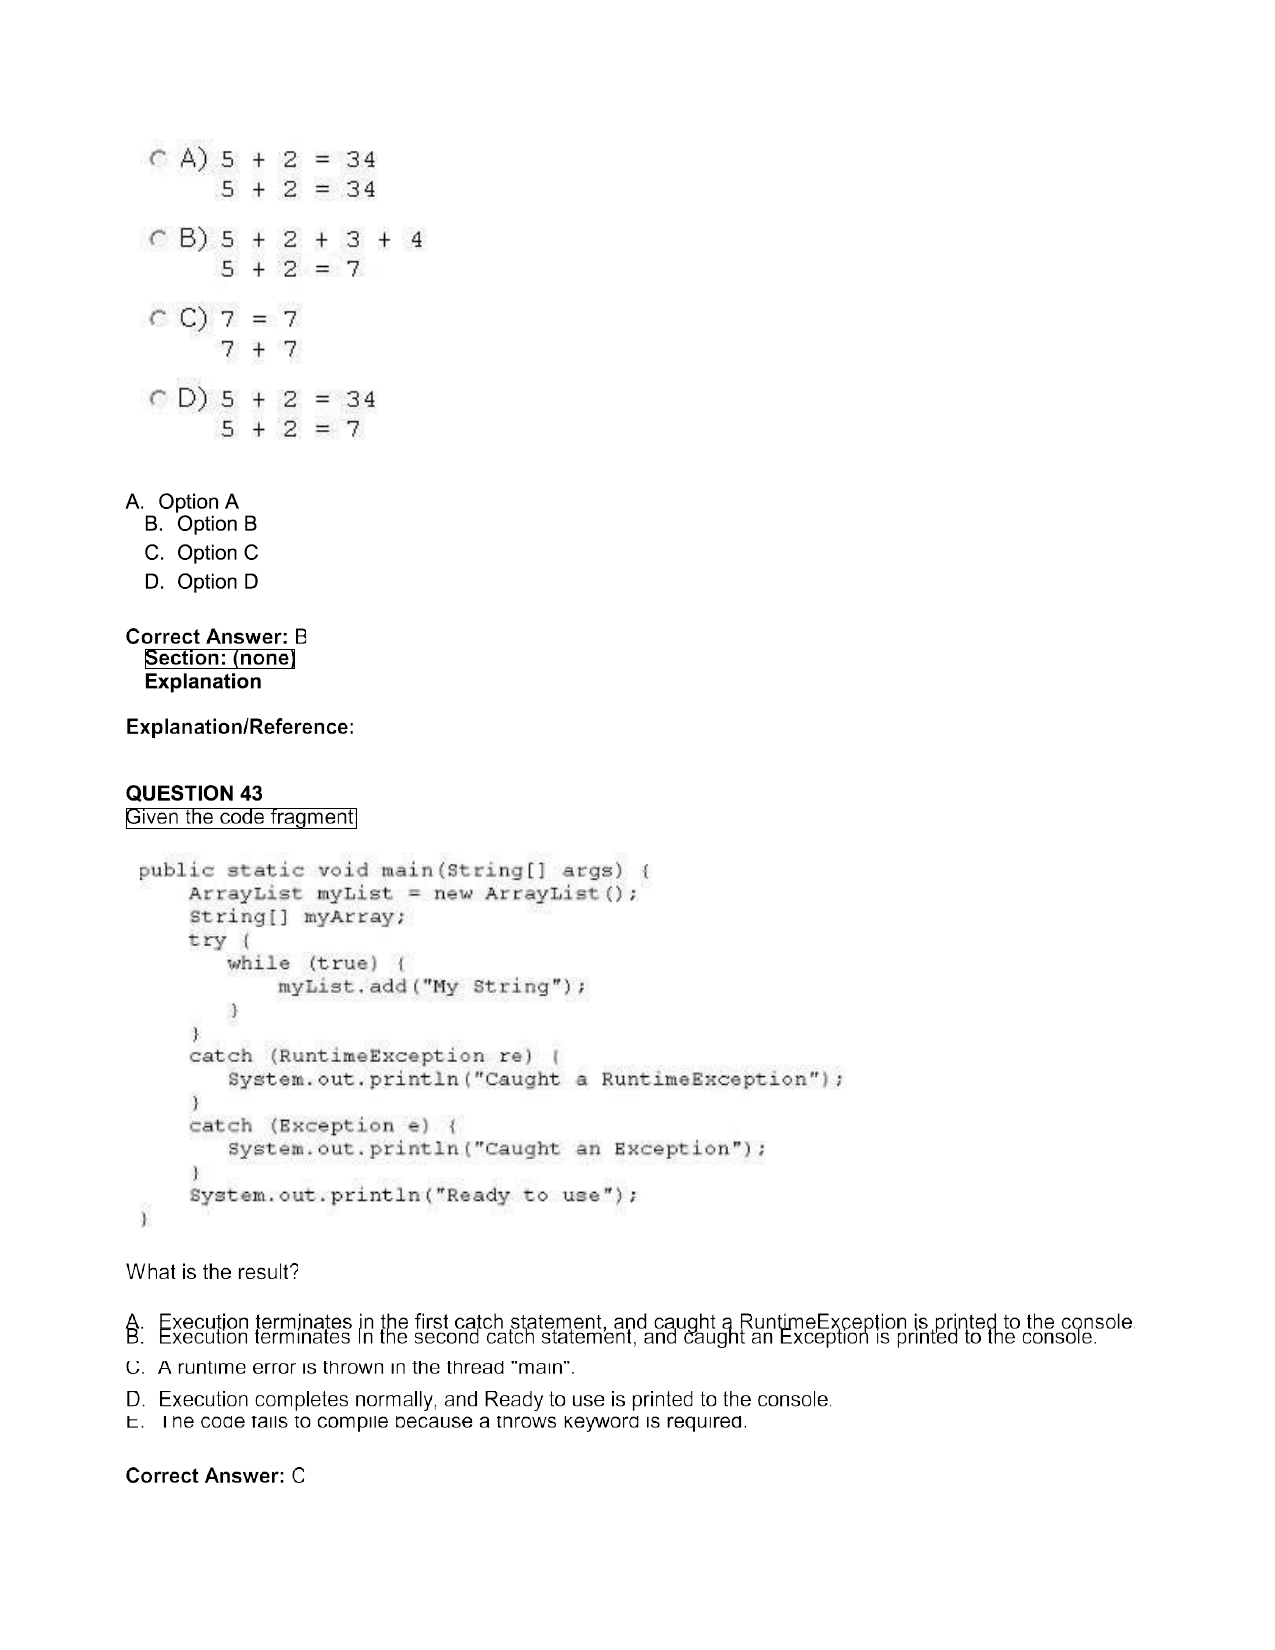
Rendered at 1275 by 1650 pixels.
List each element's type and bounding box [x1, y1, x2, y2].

picture [125, 1313, 1135, 1348]
picture [139, 852, 847, 1228]
picture [127, 718, 353, 738]
picture [139, 139, 428, 440]
picture [127, 1416, 746, 1432]
picture [126, 1467, 305, 1483]
picture [146, 650, 294, 668]
picture [127, 809, 356, 828]
picture [126, 1263, 298, 1279]
picture [126, 628, 307, 644]
picture [127, 1391, 832, 1411]
picture [126, 1361, 574, 1374]
